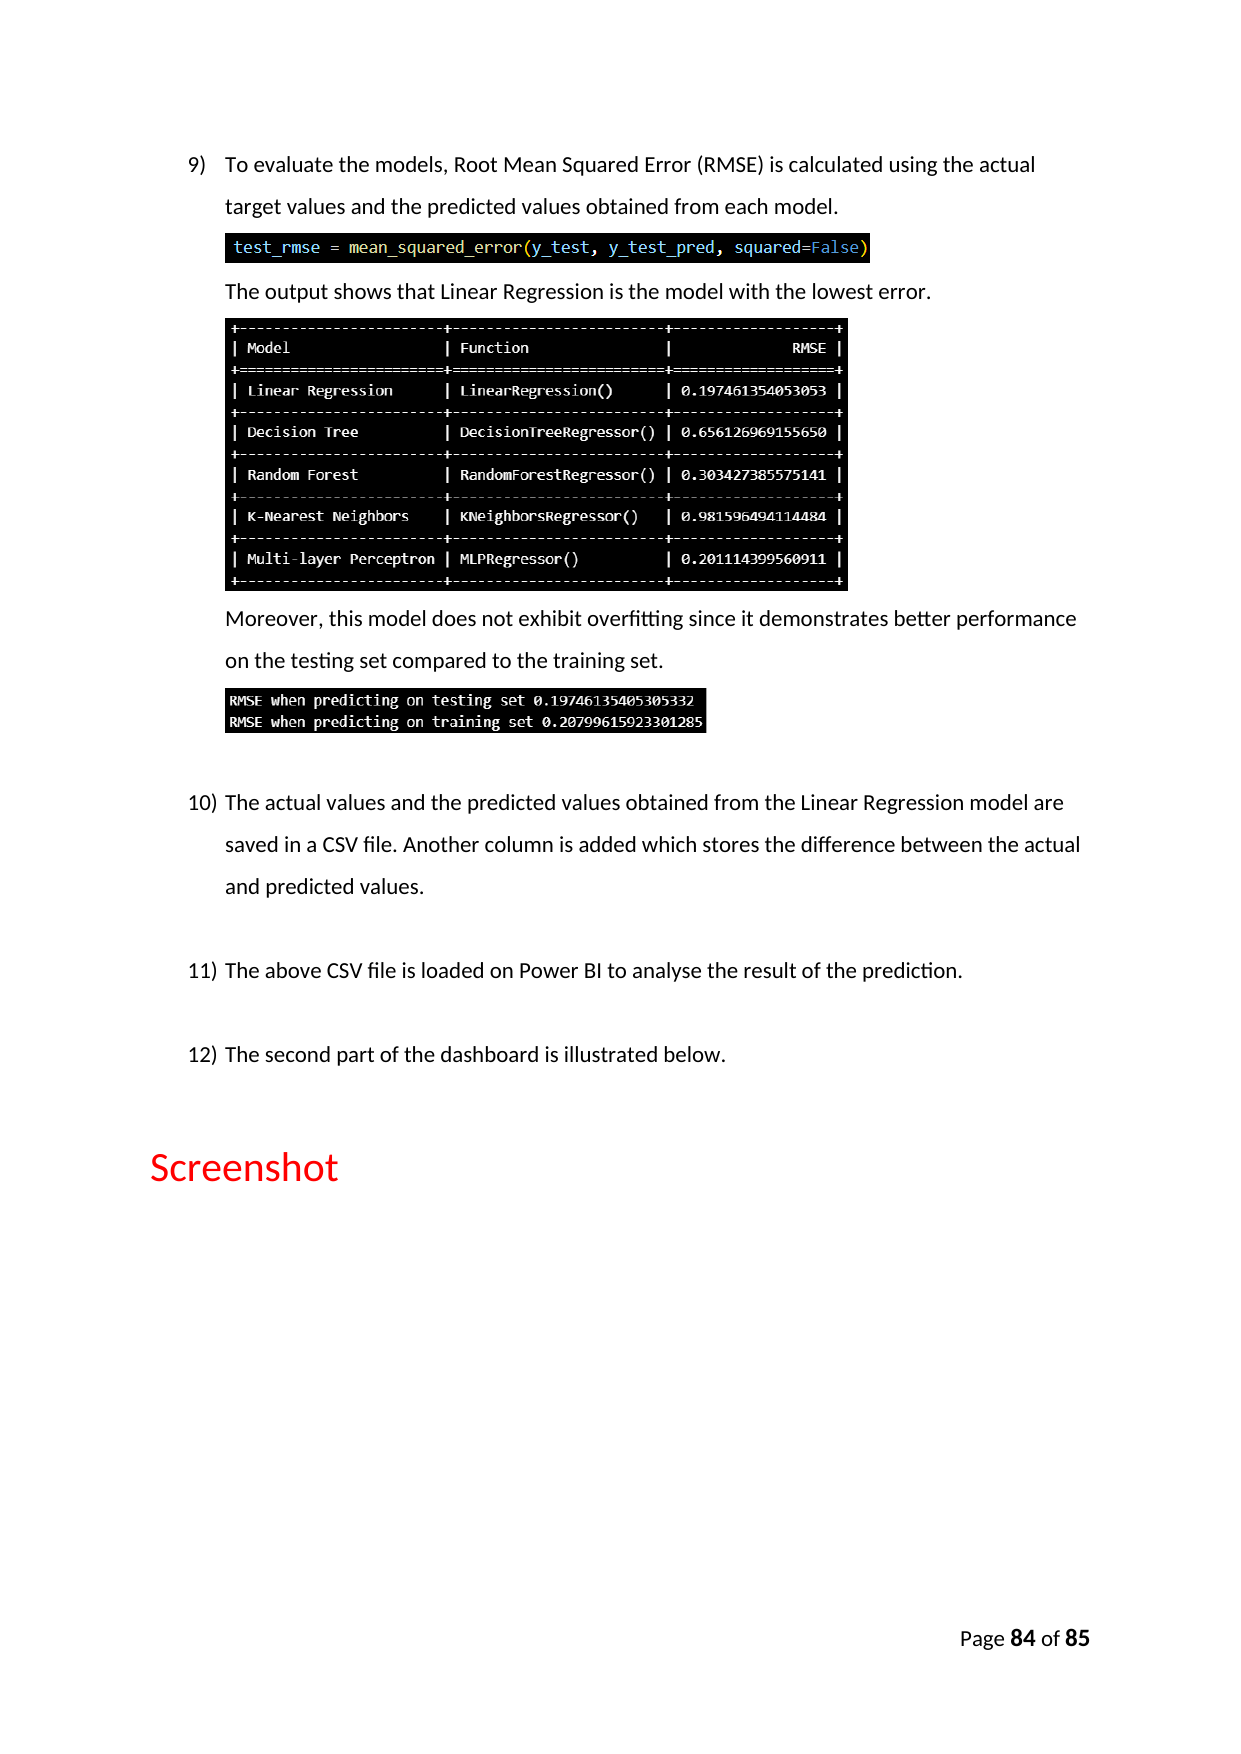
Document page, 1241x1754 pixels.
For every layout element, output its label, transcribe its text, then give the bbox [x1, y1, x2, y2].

list The output shows that Linear Regression is the model with the lowest error. [225, 277, 1090, 305]
picture [225, 688, 707, 733]
list Moreover, this model does not exhibit overfitting since it demonstrates better performance on the testing set compared to the training set. [225, 604, 1090, 674]
picture [225, 318, 848, 591]
list The above CSV file is loaded on Power BI to analyse the result of the prediction. [187, 956, 1090, 984]
list The actual values and the predicted values obtained from the Linear Regression model are saved in a CSV file. Another column is added which stores the difference between the actual and predicted values. [187, 788, 1090, 900]
list The second part of the dashboard is illustrated below. [187, 1040, 1090, 1068]
text Screenshot [150, 1141, 1090, 1192]
list To evaluate the models, Root Mean Squared Error (RMSE) is calculated using the actual target values and the predicted values obtained from each model. [187, 150, 1090, 220]
picture [225, 233, 870, 263]
